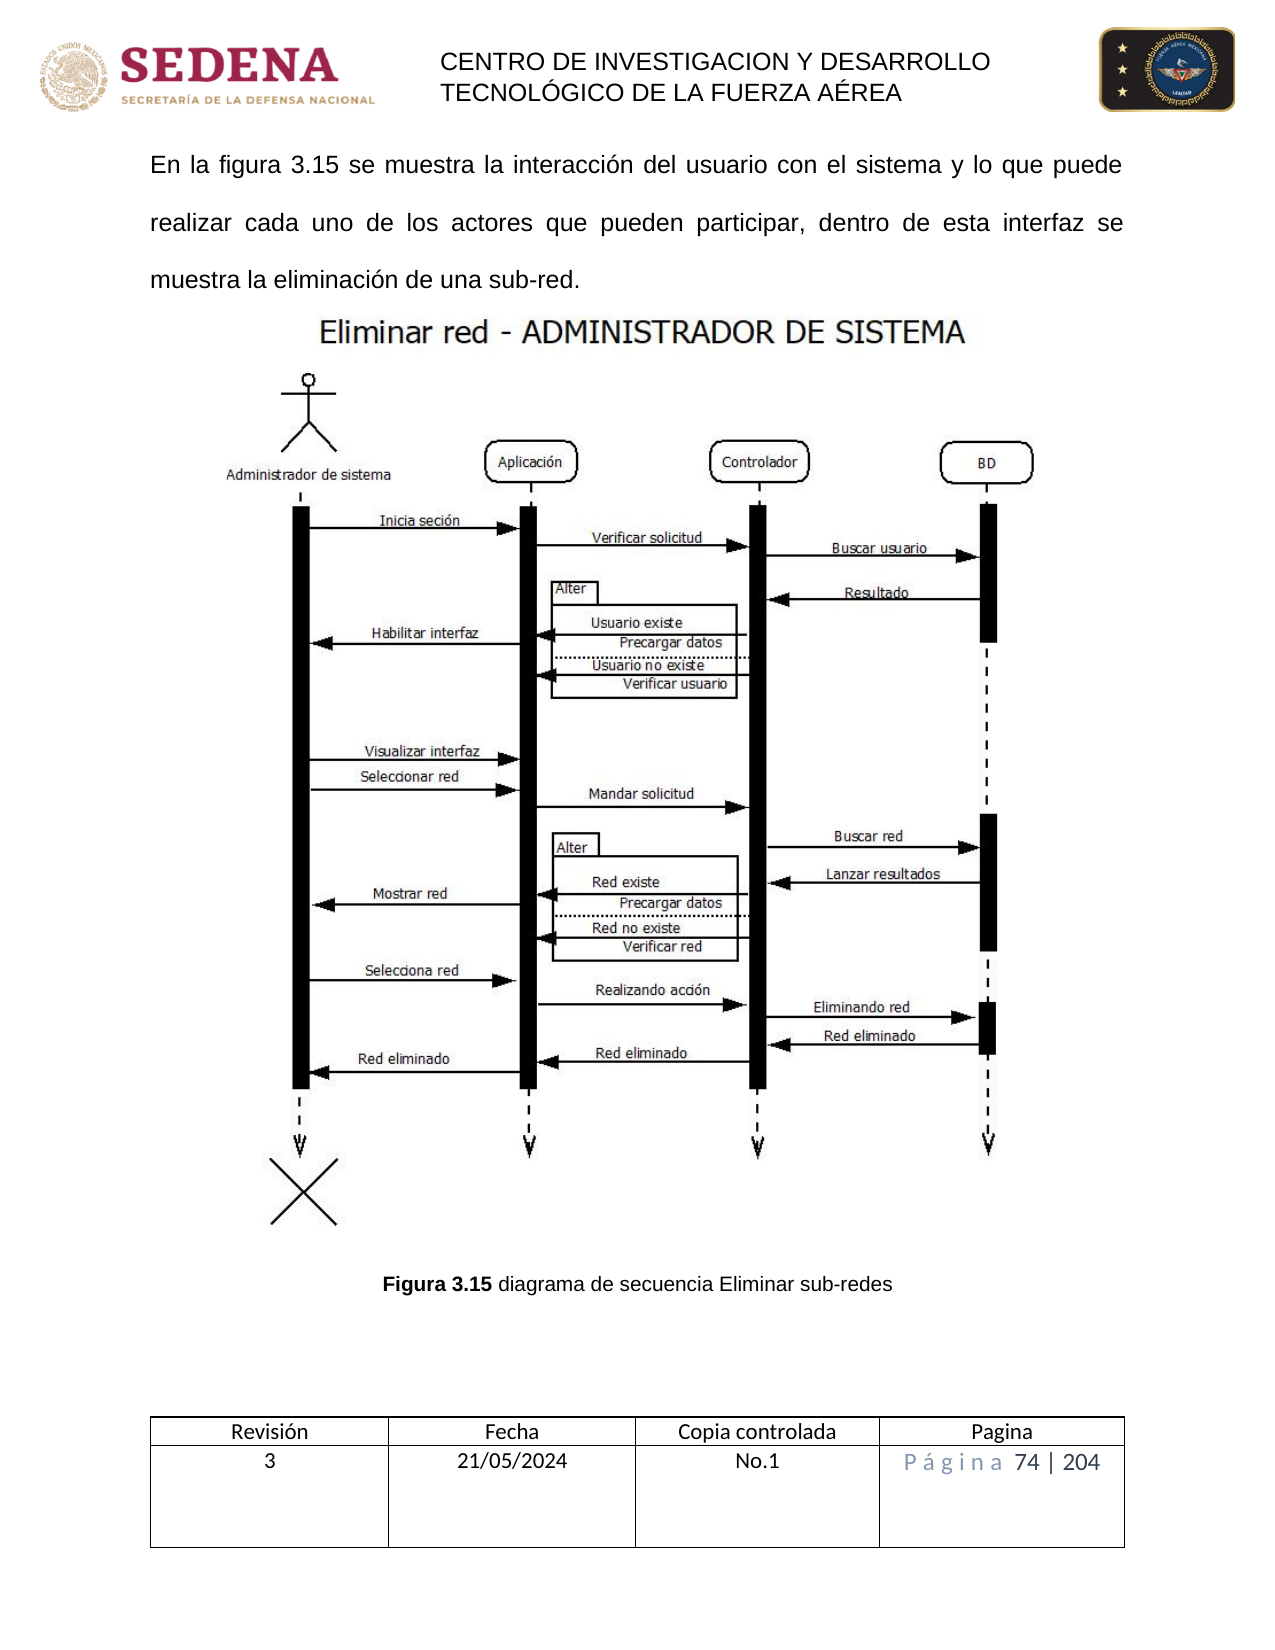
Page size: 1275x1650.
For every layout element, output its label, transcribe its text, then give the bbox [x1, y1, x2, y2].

picture [226, 314, 1049, 1227]
text En la figura 3.15 se muestra la interacción del usuario con el sistema y lo que puede realizar cada uno de los actores que pueden participar, dentro de esta interfaz se muestra la eliminación de una sub-red. [150, 150, 1125, 294]
picture [39, 27, 1236, 112]
